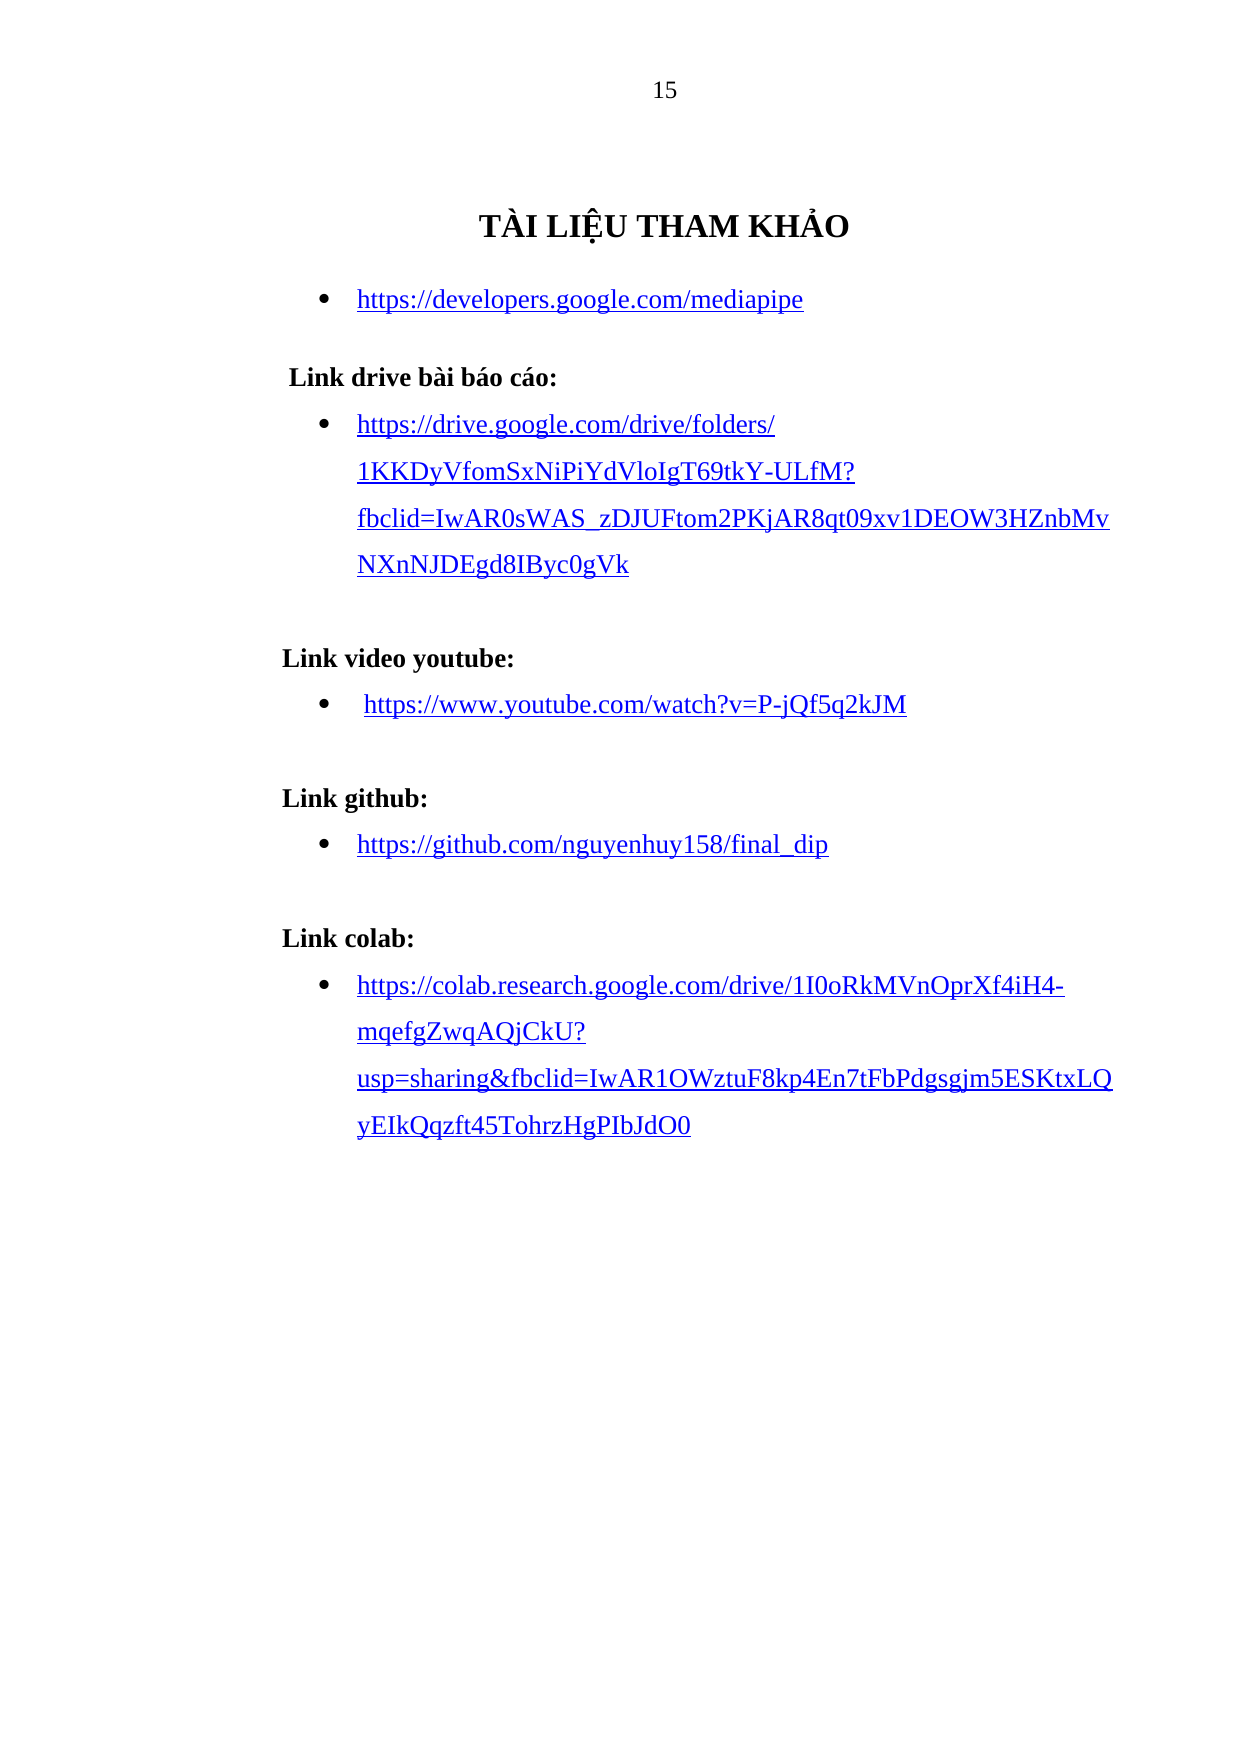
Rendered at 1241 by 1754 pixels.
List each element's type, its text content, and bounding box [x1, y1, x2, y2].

list https://colab.research.google.com/drive/1I0oRkMVnOprXf4iH4-mqefgZwqAQjCkU?usp=sharing&fbclid=IwAR1OWztuF8kp4En7tFbPdgsgjm5ESKtxLQyEIkQqzft45TohrzHgPIbJdO0 [319, 969, 1122, 1140]
text Link github: [207, 782, 1122, 813]
text TÀI LIỆU THAM KHẢO [207, 207, 1122, 245]
text Link video youtube: [236, 642, 1122, 673]
text Link colab: [282, 922, 1122, 953]
list https://developers.google.com/mediapipe [319, 283, 1122, 315]
list https://github.com/nguyenhuy158/final_dip [319, 828, 1122, 860]
text Link drive bài báo cáo: [207, 362, 1122, 393]
list https://drive.google.com/drive/folders/1KKDyVfomSxNiPiYdVloIgT69tkY-ULfM?fbclid=IwAR0sWAS_zDJUFtom2PKjAR8qt09xv1DEOW3HZnbMvNXnNJDEgd8IByc0gVk [319, 408, 1122, 579]
list https://www.youtube.com/watch?v=P-jQf5q2kJM [319, 688, 1122, 719]
